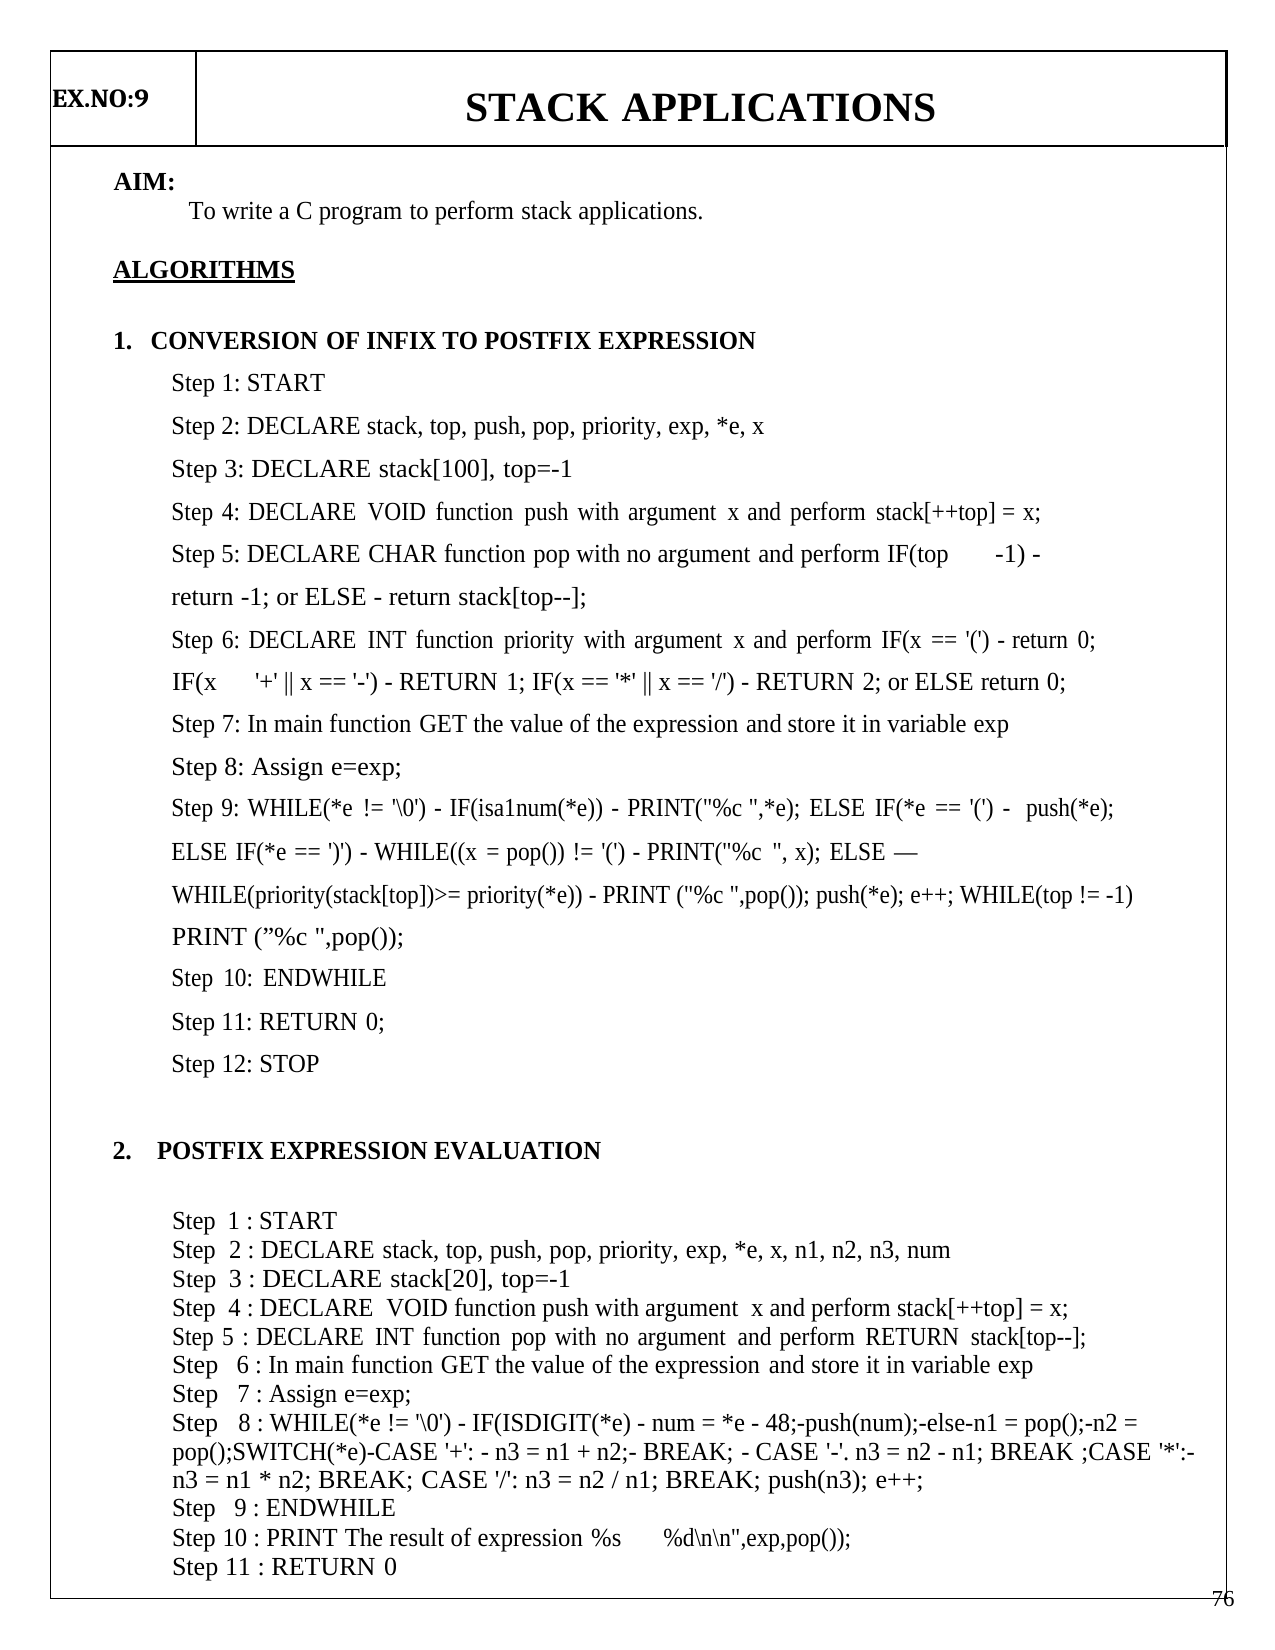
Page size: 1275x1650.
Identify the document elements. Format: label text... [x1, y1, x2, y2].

table_header EX.NO:9 [51, 52, 195, 144]
table_cell AIM: To write a C program to perform stack applications. ALGORITHMS CONVERSION OF INFIX TO POSTFIX EXPRESSION Step 1: START Step 2: DECLARE stack, top, push, pop, priority, exp, *e, x Step 3: DECLARE stack[100], top=-1 Step 4: DECLARE VOID function push with argument x and perform stack[++top] = x; Step 5: DECLARE CHAR function pop with no argument and perform IF(top -1) - return -1; or ELSE - return stack[top--]; Step 6: DECLARE INT function priority with argument x and perform IF(x == '(') - return 0; IF(x '+' || x == '-') - RETURN 1; IF(x == '*' || x == '/') - RETURN 2; or ELSE return 0; Step 7: In main function GET the value of the expression and store it in variable exp Step 8: Assign e=exp; Step 9: WHILE(*e != '\0') - IF(isa1num(*e)) - PRINT("%c ",*e); ELSE IF(*e == '(') - push(*e); ELSE IF(*e == ')') - WHILE((x = pop()) != '(') - PRINT("%c ", x); ELSE — WHILE(priority(stack[top])>= priority(*e)) - PRINT ("%c ",pop()); push(*e); e++; WHILE(top != -1) PRINT (”%c ",pop()); Step 10: ENDWHILE Step 11: RETURN 0; Step 12: STOP POSTFIX EXPRESSION EVALUATION Step 1 : START Step 2 : DECLARE stack, top, push, pop, priority, exp, *e, x, n1, n2, n3, num Step 3 : DECLARE stack[20], top=-1 Step 4 : DECLARE VOID function push with argument x and perform stack[++top] = x; Step 5 : DECLARE INT function pop with no argument and perform RETURN stack[top--]; Step 6 : In main function GET the value of the expression and store it in variable exp Step 7 : Assign e=exp; Step 8 : WHILE(*e != '\0') - IF(ISDIGIT(*e) - num = *e - 48;-push(num);-else-n1 = pop();-n2 = pop();SWITCH(*e)-CASE '+': - n3 = n1 + n2;- BREAK; - CASE '-'. n3 = n2 - n1; BREAK ;CASE '*':- n3 = n1 * n2; BREAK; CASE '/': n3 = n2 / n1; BREAK; push(n3); e++; Step 9 : ENDWHILE Step 10 : PRINT The result of expression %s %d\n\n",exp,pop()); Step 11 : RETURN 0 [51, 145, 1226, 1598]
table_header STACK APPLICATIONS [197, 52, 1225, 144]
